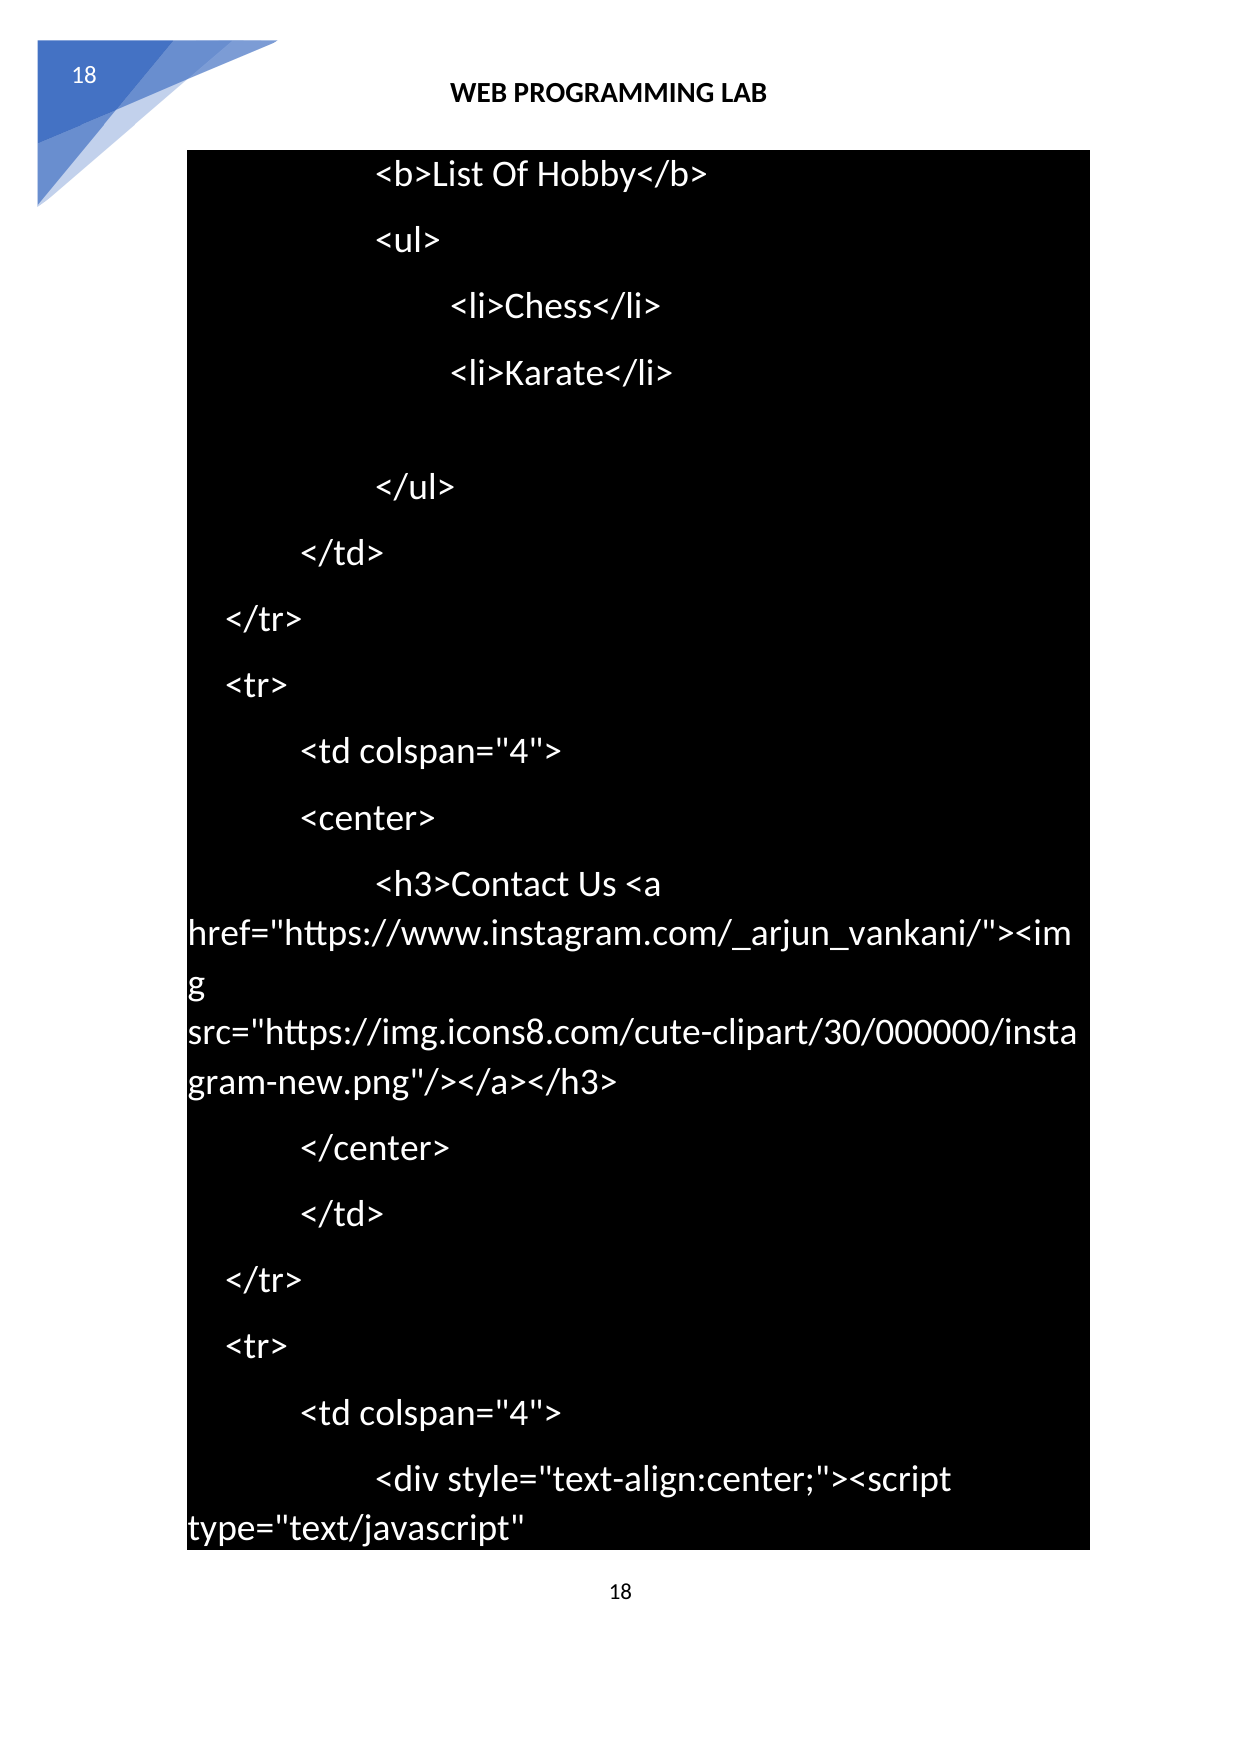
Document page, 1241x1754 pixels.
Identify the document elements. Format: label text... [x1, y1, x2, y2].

text <td colspan="4"> [187, 1388, 1090, 1434]
text <tr> [187, 1322, 1090, 1368]
text </center> [187, 1124, 1090, 1170]
text </td> [187, 1190, 1090, 1236]
text <ul> [187, 216, 1090, 262]
text </tr> [187, 1256, 1090, 1302]
text <tr> [187, 661, 1090, 707]
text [187, 1454, 1090, 1550]
text <b>List Of Hobby</b> [187, 150, 1090, 196]
picture [37, 40, 279, 209]
text </td> [187, 529, 1090, 575]
text </tr> [187, 595, 1090, 641]
text <h3>Contact Us <a href="https://www.instagram.com/_arjun_vankani/"><img src="https://img.icons8.com/cute-clipart/30/000000/instagram-new.png"/></a></h3> [187, 860, 1090, 1103]
text <td colspan="4"> [187, 727, 1090, 773]
text <center> [187, 794, 1090, 839]
text <li>Chess</li> [187, 282, 1090, 328]
text <li>Karate</li> [187, 348, 1090, 394]
text </ul> [187, 463, 1090, 509]
